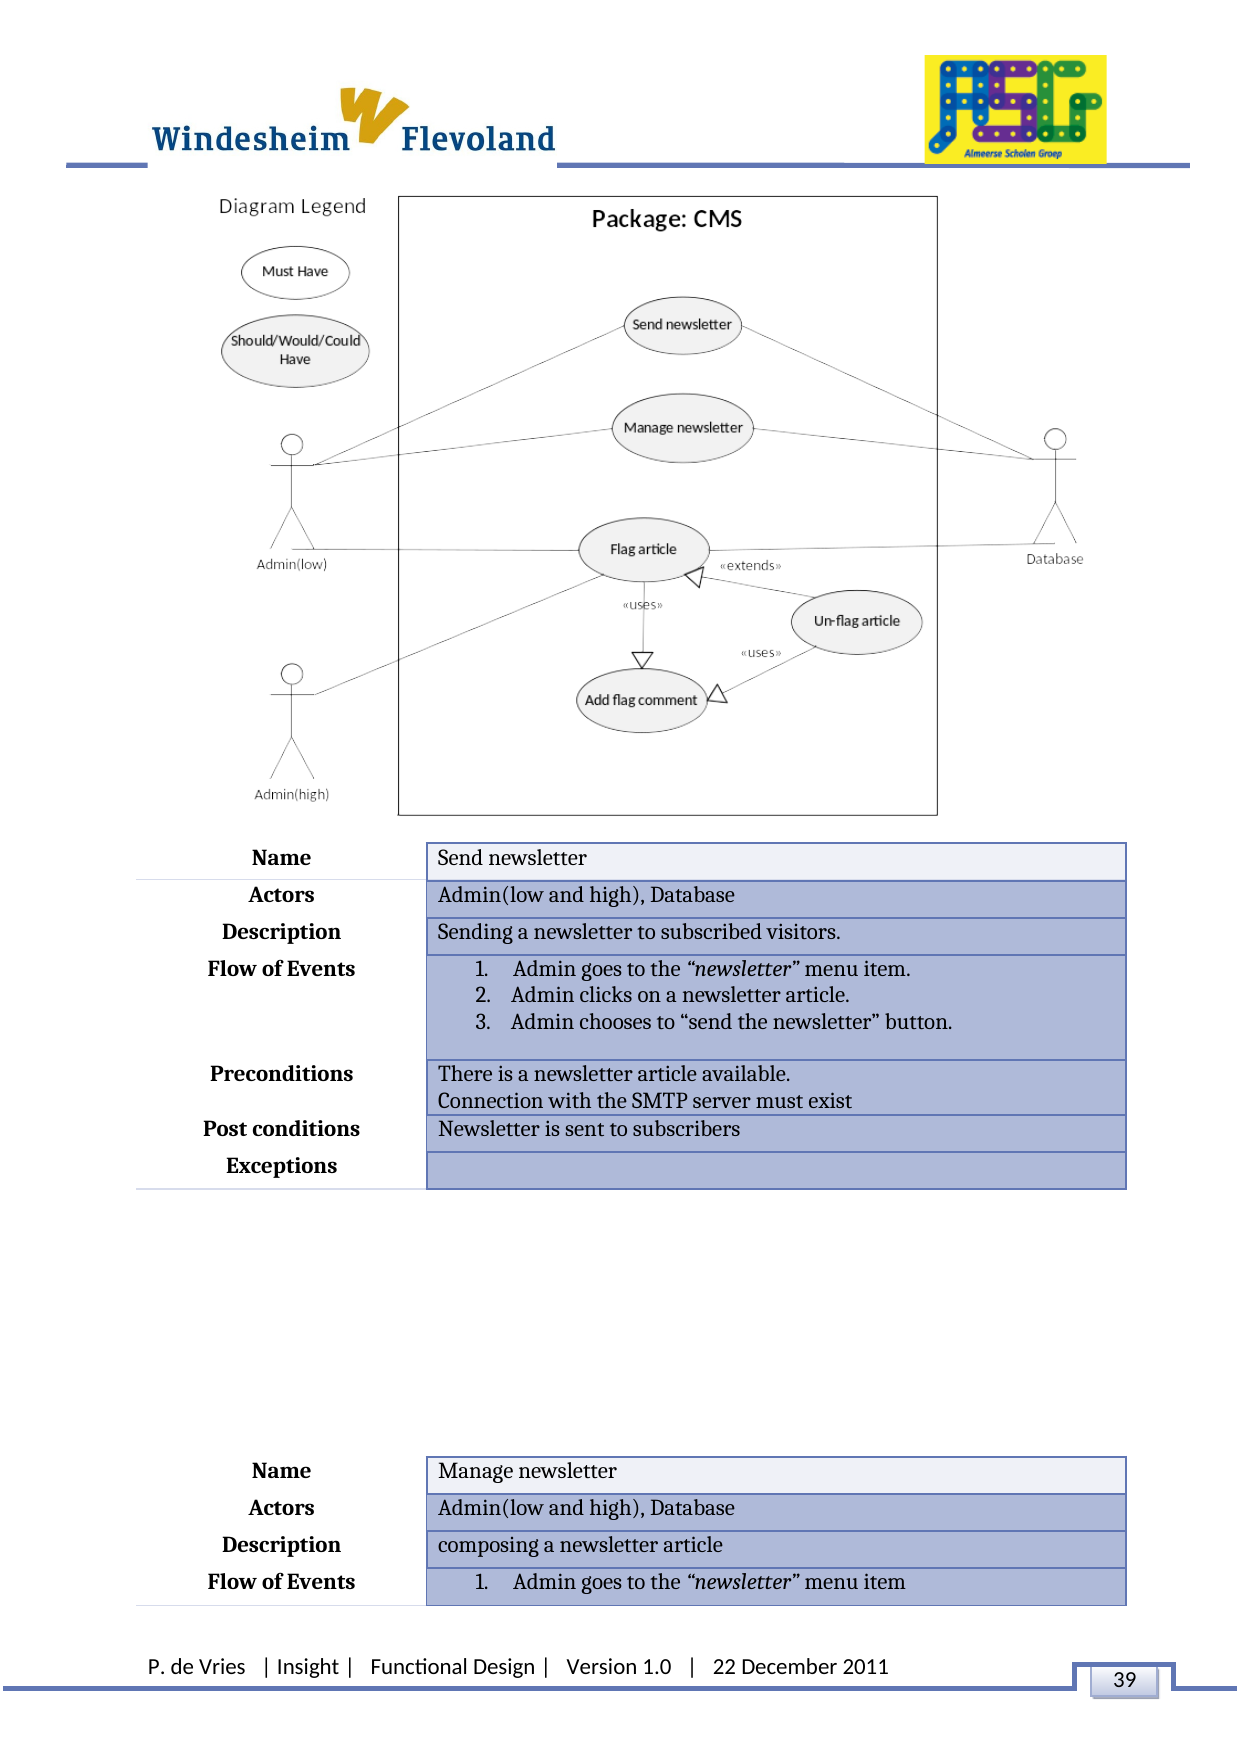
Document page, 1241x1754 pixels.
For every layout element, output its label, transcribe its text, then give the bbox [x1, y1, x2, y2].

table_header Name [136, 1456, 426, 1493]
table_header Send newsletter [428, 844, 1125, 879]
table_header Manage newsletter [428, 1458, 1125, 1493]
table_cell Flow of Events [136, 1567, 426, 1605]
table_cell Flow of Events [136, 954, 426, 1059]
picture [924, 55, 1107, 164]
picture [147, 73, 557, 186]
table_cell Newsletter is sent to subscribers [427, 1116, 1125, 1151]
table_cell Description [136, 917, 426, 954]
table_cell Exceptions [136, 1151, 426, 1188]
table_cell composing a newsletter article [428, 1532, 1125, 1567]
table_cell Admin goes to the “newsletter” menu item. 2. Admin clicks on a newsletter article. 3. Admin chooses to “send the newsletter” button. [427, 956, 1125, 1059]
table_cell Description [136, 1530, 426, 1567]
table_header Name [136, 842, 426, 879]
table_cell Preconditions [136, 1059, 426, 1114]
table_cell Post conditions [136, 1114, 426, 1151]
table_cell Admin(low and high), Database [427, 1495, 1125, 1530]
table_cell Admin(low and high), Database [427, 882, 1125, 917]
table_cell [428, 1153, 1125, 1188]
table_cell Actors [136, 880, 426, 917]
table_cell Actors [136, 1493, 426, 1530]
table_cell Sending a newsletter to subscribed visitors. [428, 919, 1125, 954]
table_cell There is a newsletter article available. Connection with the SMTP server must exist [428, 1061, 1125, 1114]
